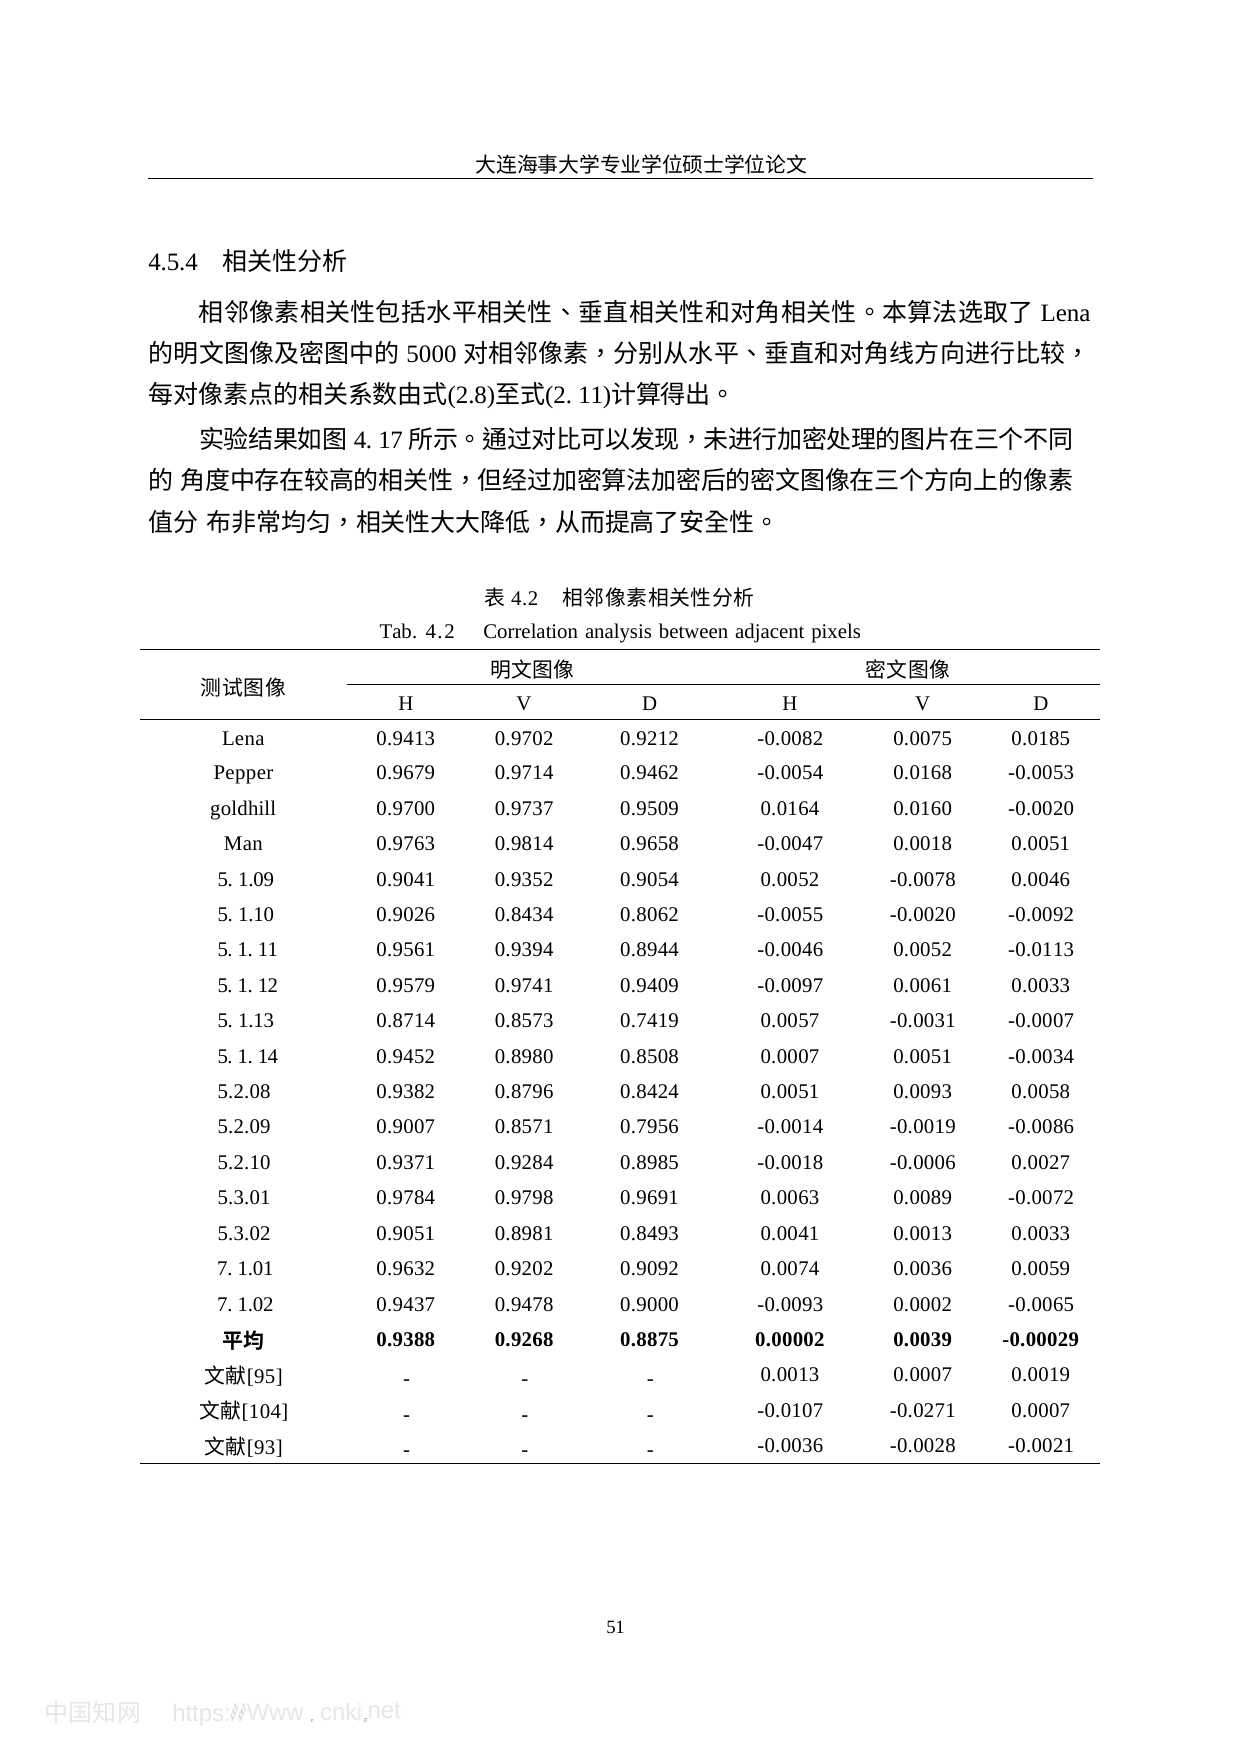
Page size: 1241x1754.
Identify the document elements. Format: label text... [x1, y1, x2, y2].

table_cell -0.0271 [857, 1391, 979, 1427]
table_cell 0.0093 [857, 1073, 979, 1108]
table_cell 文献[93] [140, 1427, 347, 1462]
table_cell 平均 [140, 1319, 347, 1355]
table_cell 0.9413 [347, 720, 465, 754]
table_cell 0.0164 [717, 791, 857, 827]
table_cell -0.0092 [979, 896, 1100, 931]
table_cell 0.0057 [717, 1002, 857, 1037]
table_header 密文图像 [717, 650, 1100, 684]
table_cell Man [140, 827, 347, 860]
table_cell -0.0006 [857, 1143, 979, 1179]
table_cell - [587, 1391, 717, 1427]
table_cell 5.2.10 [140, 1143, 347, 1179]
table_cell -0.0021 [979, 1427, 1100, 1462]
table_cell 0.0052 [857, 931, 979, 966]
table_cell 0.9702 [465, 720, 587, 754]
table_cell 0.0185 [979, 720, 1100, 754]
table_cell H [347, 685, 465, 719]
table_cell 0.0007 [857, 1355, 979, 1391]
table_cell 0.0074 [717, 1249, 857, 1285]
table_cell 5.3.02 [140, 1214, 347, 1249]
table_cell 0.0027 [979, 1143, 1100, 1179]
table_cell 0.9026 [347, 896, 465, 931]
table_cell 0.9784 [347, 1179, 465, 1214]
table_cell 0.9352 [465, 860, 587, 896]
table_cell -0.0014 [717, 1108, 857, 1143]
text 实验结果如图 4. 17 所示。通过对比可以发现，未进行加密处理的图片在三个不同的 角度中存在较高的相关性，但经过加密算法加密后的密文图像在三个方向上的像素值分 布非常均匀，相关性大大降低，从而提高了安全性。 [149, 422, 1092, 538]
table_cell 0.9478 [465, 1285, 587, 1319]
table_cell 文献[104] [140, 1391, 347, 1427]
table_cell 0.0013 [857, 1214, 979, 1249]
table_cell 0.0018 [857, 827, 979, 860]
table_cell -0.0046 [717, 931, 857, 966]
table_cell -0.0018 [717, 1143, 857, 1179]
table_cell 0.0075 [857, 720, 979, 754]
table_cell 0.9814 [465, 827, 587, 860]
table_cell 0.9054 [587, 860, 717, 896]
table_cell V [465, 685, 587, 719]
table_header 明文图像 [347, 650, 717, 684]
table_cell - [347, 1391, 465, 1427]
table_cell -0.0020 [979, 791, 1100, 827]
table_cell 0.9202 [465, 1249, 587, 1285]
table_cell -0.0007 [979, 1002, 1100, 1037]
table_header 测试图像 [140, 650, 347, 719]
table_cell 0.9284 [465, 1143, 587, 1179]
table_cell Pepper [140, 754, 347, 791]
table_cell 0.0052 [717, 860, 857, 896]
table_cell 文献[95] [140, 1355, 347, 1391]
table_cell 0.9658 [587, 827, 717, 860]
table_cell 5. 1.13 [140, 1002, 347, 1037]
table_cell 0.9561 [347, 931, 465, 966]
table_cell H [717, 685, 857, 719]
table_cell 5.2.09 [140, 1108, 347, 1143]
table_cell D [587, 685, 717, 719]
table_cell 0.9371 [347, 1143, 465, 1179]
table_cell 0.0002 [857, 1285, 979, 1319]
table_cell 0.0046 [979, 860, 1100, 896]
table_cell 0.9691 [587, 1179, 717, 1214]
table_cell 0.0051 [857, 1037, 979, 1073]
table_cell 0.0051 [717, 1073, 857, 1108]
table_cell 0.9041 [347, 860, 465, 896]
table_cell 5. 1. 12 [140, 966, 347, 1002]
table_cell 0.9051 [347, 1214, 465, 1249]
table_cell 0.9741 [465, 966, 587, 1002]
table_cell 0.0036 [857, 1249, 979, 1285]
table_cell 0.8062 [587, 896, 717, 931]
table_cell 0.8573 [465, 1002, 587, 1037]
table_cell 0.9437 [347, 1285, 465, 1319]
table_cell -0.0082 [717, 720, 857, 754]
table_cell goldhill [140, 791, 347, 827]
table_cell -0.0055 [717, 896, 857, 931]
table_cell 0.9092 [587, 1249, 717, 1285]
table_cell - [587, 1355, 717, 1391]
table_cell 0.0063 [717, 1179, 857, 1214]
table_cell 0.0007 [717, 1037, 857, 1073]
table_cell -0.0031 [857, 1002, 979, 1037]
table_cell 0.0061 [857, 966, 979, 1002]
table_cell 0.7419 [587, 1002, 717, 1037]
table_cell -0.0028 [857, 1427, 979, 1462]
table_cell 0.9409 [587, 966, 717, 1002]
table_cell 0.9000 [587, 1285, 717, 1319]
table_cell 5. 1. 11 [140, 931, 347, 966]
table_cell 0.8493 [587, 1214, 717, 1249]
table_cell 0.0051 [979, 827, 1100, 860]
table_cell 0.9382 [347, 1073, 465, 1108]
table_cell -0.0054 [717, 754, 857, 791]
table_cell 0.9632 [347, 1249, 465, 1285]
table_cell 0.0168 [857, 754, 979, 791]
text 表 4.2 相邻像素相关性分析 [484, 584, 1100, 611]
text 4.5.4 相关性分析 [148, 246, 1100, 277]
table_cell -0.0072 [979, 1179, 1100, 1214]
table_cell 0.8980 [465, 1037, 587, 1073]
table_cell 0.9700 [347, 791, 465, 827]
table_cell - [587, 1427, 717, 1462]
table_cell - [465, 1391, 587, 1427]
table_cell - [347, 1427, 465, 1462]
table_cell -0.0086 [979, 1108, 1100, 1143]
table_cell 0.9579 [347, 966, 465, 1002]
table_cell 0.0089 [857, 1179, 979, 1214]
table_cell 0.8508 [587, 1037, 717, 1073]
table_cell 0.0019 [979, 1355, 1100, 1391]
table_cell 0.9737 [465, 791, 587, 827]
table_cell 0.0039 [857, 1319, 979, 1355]
table_cell 0.8981 [465, 1214, 587, 1249]
table_cell 0.9679 [347, 754, 465, 791]
table_cell 0.9394 [465, 931, 587, 966]
table_cell 0.9007 [347, 1108, 465, 1143]
picture [357, 1703, 368, 1722]
table_cell 0.8434 [465, 896, 587, 931]
table_cell 5. 1.09 [140, 860, 347, 896]
table_cell 0.8875 [587, 1319, 717, 1355]
table_cell -0.00029 [979, 1319, 1100, 1355]
table_cell 5.2.08 [140, 1073, 347, 1108]
text 51 [606, 1620, 1100, 1636]
table_cell -0.0047 [717, 827, 857, 860]
table_cell -0.0065 [979, 1285, 1100, 1319]
table_cell 0.9763 [347, 827, 465, 860]
table_cell 0.9462 [587, 754, 717, 791]
table_cell -0.0097 [717, 966, 857, 1002]
table_cell -0.0053 [979, 754, 1100, 791]
table_cell 0.0033 [979, 966, 1100, 1002]
table_cell - [347, 1355, 465, 1391]
table_cell -0.0019 [857, 1108, 979, 1143]
table_cell 0.8796 [465, 1073, 587, 1108]
table_cell 7. 1.01 [140, 1249, 347, 1285]
table_cell -0.0113 [979, 931, 1100, 966]
table_cell 0.8985 [587, 1143, 717, 1179]
table_cell - [465, 1355, 587, 1391]
text 中国知网 https:Www cnknet [44, 1701, 1100, 1727]
table_cell 0.9212 [587, 720, 717, 754]
table_cell 0.9268 [465, 1319, 587, 1355]
table_cell 0.0013 [717, 1355, 857, 1391]
table_cell -0.0034 [979, 1037, 1100, 1073]
table_cell 0.0059 [979, 1249, 1100, 1285]
table_cell D [979, 685, 1100, 719]
text Tab. 4.2 Correlation analysis between adjacent pixels [379, 623, 1100, 642]
table_cell 0.0033 [979, 1214, 1100, 1249]
text 相邻像素相关性包括水平相关性、垂直相关性和对角相关性。本算法选取了 Lena 的明文图像及密图中的 5000 对相邻像素，分别从水平、垂直和对角线方向进行比较， 每对像素点的相关系数由式(2.8)至式(2. 11)计算得出。 [149, 295, 1092, 411]
table_cell -0.0020 [857, 896, 979, 931]
table_cell 0.0041 [717, 1214, 857, 1249]
table_cell 0.9714 [465, 754, 587, 791]
table_cell 5. 1. 14 [140, 1037, 347, 1073]
table_cell -0.0078 [857, 860, 979, 896]
table_cell 0.0058 [979, 1073, 1100, 1108]
table_cell -0.0036 [717, 1427, 857, 1462]
table_cell 0.8944 [587, 931, 717, 966]
table_cell 0.9798 [465, 1179, 587, 1214]
table_cell -0.0093 [717, 1285, 857, 1319]
table_cell 0.8714 [347, 1002, 465, 1037]
table_cell 5.3.01 [140, 1179, 347, 1214]
table_cell Lena [140, 720, 347, 754]
table_cell - [465, 1427, 587, 1462]
table_cell 0.0160 [857, 791, 979, 827]
picture [230, 1702, 247, 1722]
table_cell 0.9452 [347, 1037, 465, 1073]
table_cell 7. 1.02 [140, 1285, 347, 1319]
table_cell V [857, 685, 979, 719]
table_cell -0.0107 [717, 1391, 857, 1427]
table_cell 0.8571 [465, 1108, 587, 1143]
table_cell 0.9509 [587, 791, 717, 827]
table_cell 0.7956 [587, 1108, 717, 1143]
table_cell 0.0007 [979, 1391, 1100, 1427]
table_cell 0.8424 [587, 1073, 717, 1108]
table_cell 0.00002 [717, 1319, 857, 1355]
table_cell 0.9388 [347, 1319, 465, 1355]
table_cell 5. 1.10 [140, 896, 347, 931]
